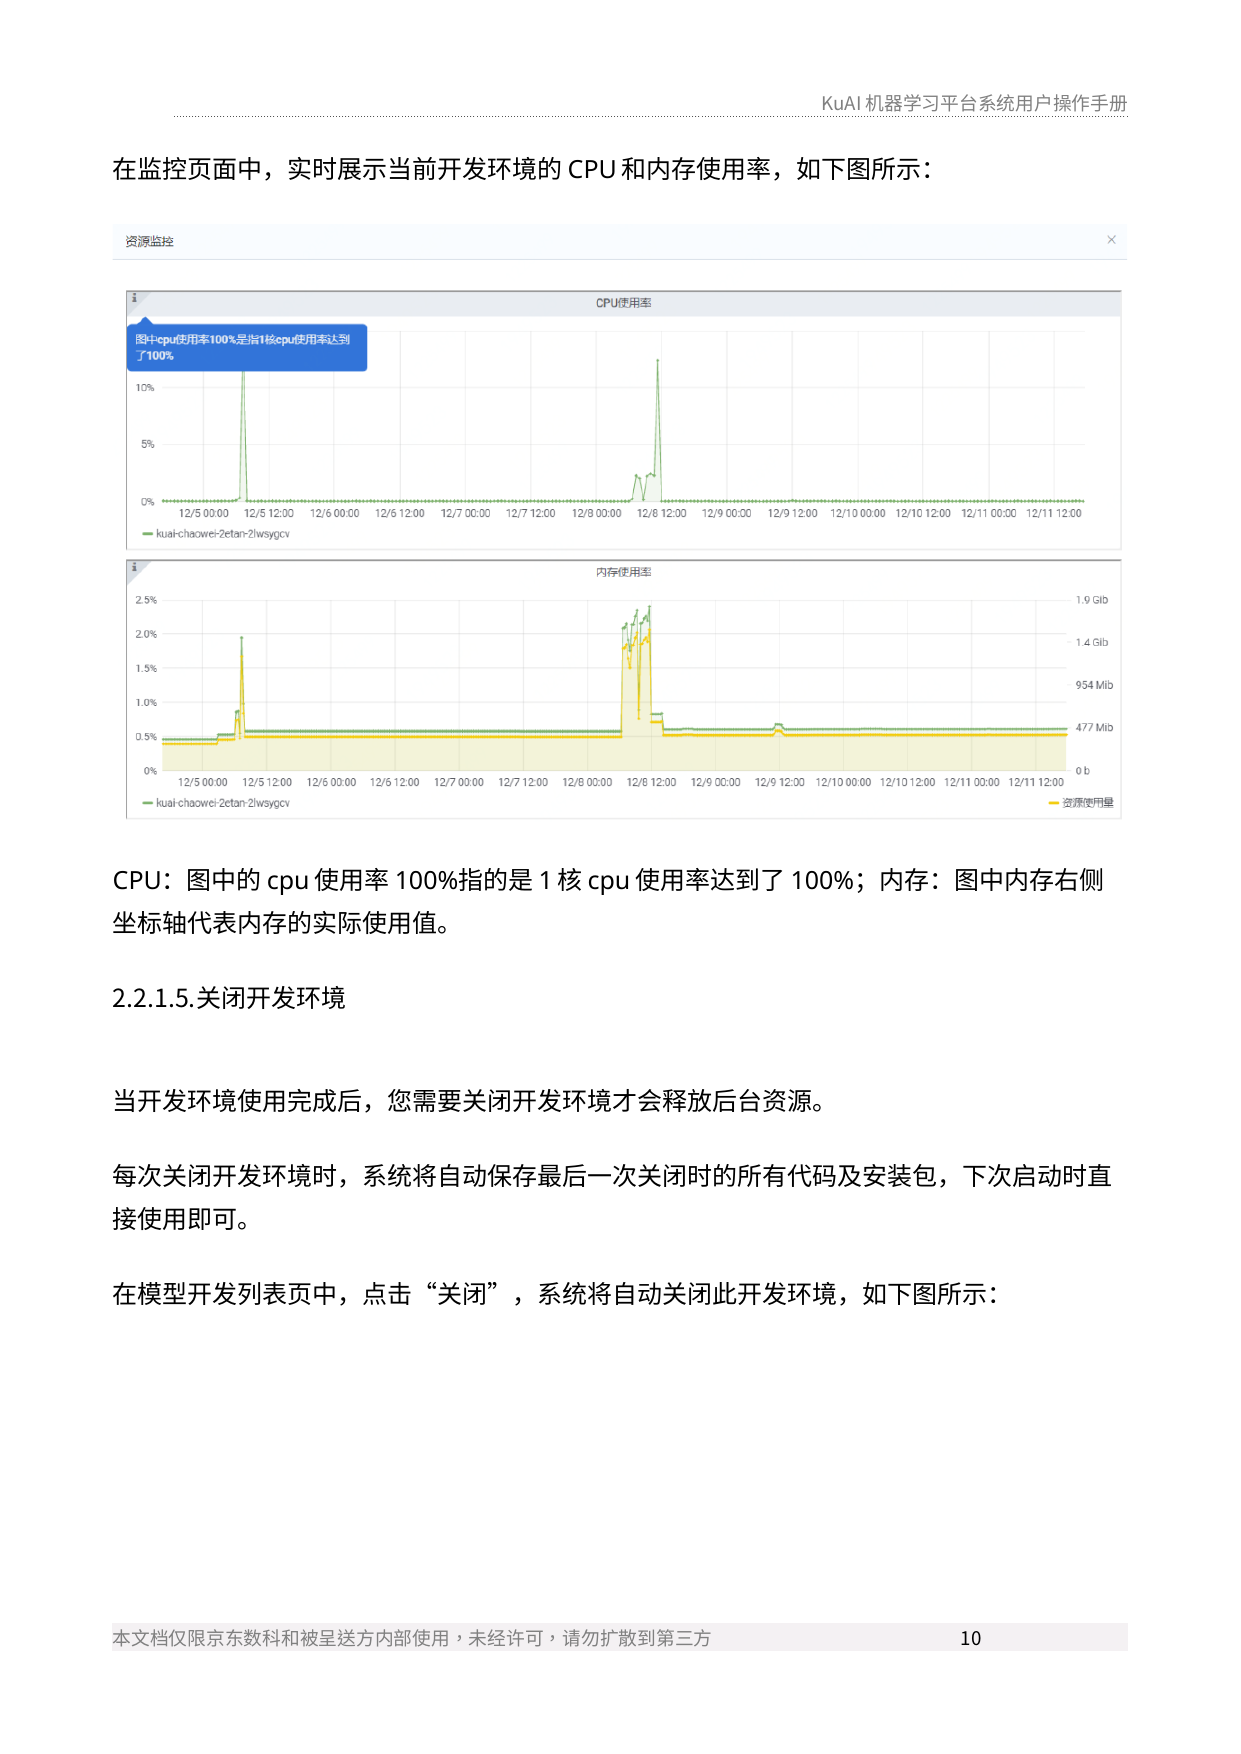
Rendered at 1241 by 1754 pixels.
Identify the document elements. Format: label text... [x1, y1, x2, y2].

text 每次关闭开发环境时，系统将自动保存最后一次关闭时的所有代码及安装包，下次启动时直接使用即可。 [112, 1156, 1128, 1236]
text CPU：图中的cpu使用率100%指的是1核cpu使用率达到了100%；内存：图中内存右侧坐标轴代表内存的实际使用值。 [112, 860, 1128, 940]
picture [112, 224, 1128, 822]
text 在监控页面中，实时展示当前开发环境的CPU和内存使用率，如下图所示： [112, 150, 1128, 186]
text 在模型开发列表页中，点击“关闭”，系统将自动关闭此开发环境，如下图所示： [112, 1274, 1128, 1310]
text 关闭开发环境 [112, 978, 1128, 1015]
text 当开发环境使用完成后，您需要关闭开发环境才会释放后台资源。 [112, 1081, 1128, 1117]
